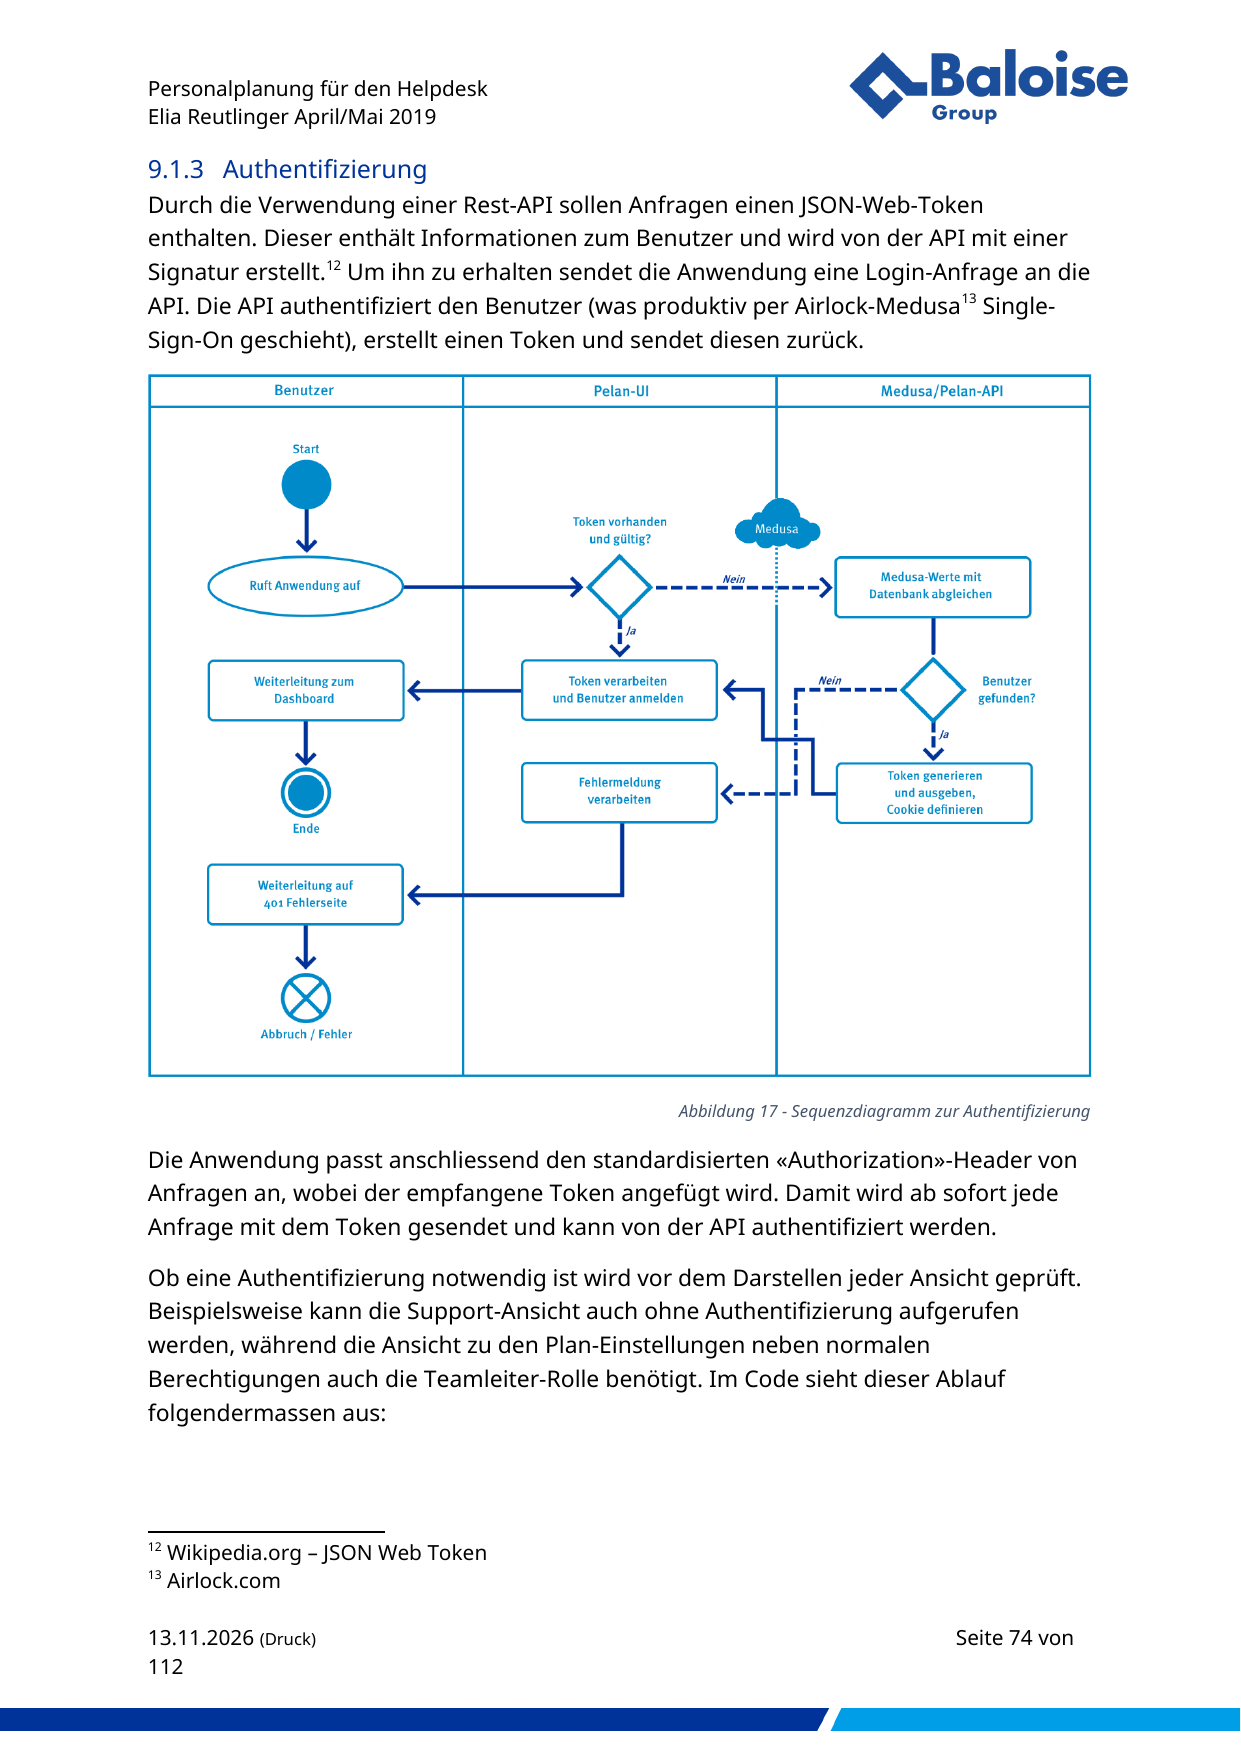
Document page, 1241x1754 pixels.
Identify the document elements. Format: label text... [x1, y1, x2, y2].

text Die Anwendung passt anschliessend den standardisierten «Authorization»-Header von Anfragen an, wobei der empfangene Token angefügt wird. Damit wird ab sofort jede Anfrage mit dem Token gesendet und kann von der API authentifiziert werden. [148, 1144, 1093, 1242]
text Ob eine Authentifizierung notwendig ist wird vor dem Darstellen jeder Ansicht geprüft. Beispielsweise kann die Support-Ansicht auch ohne Authentifizierung aufgerufen werden, während die Ansicht zu den Plan-Einstellungen neben normalen Berechtigungen auch die Teamleiter-Rolle benötigt. Im Code sieht dieser Ablauf folgendermassen aus: [148, 1262, 1093, 1428]
picture [147, 373, 1093, 1081]
picture [0, 1708, 1241, 1733]
subtitle Authentifizierung [148, 152, 1093, 186]
text Abbildung 17 - Sequenzdiagramm zur Authentifizierung [148, 1100, 1093, 1123]
text Durch die Verwendung einer Rest-API sollen Anfragen einen JSON-Web-Token enthalten. Dieser enthält Informationen zum Benutzer und wird von der API mit einer Signatur erstellt. Um ihn zu erhalten sendet die Anwendung eine Login-Anfrage an die API. Die API authentifiziert den Benutzer (was produktiv per Airlock-Medusa Single-Sign-On geschieht), erstellt einen Token und sendet diesen zurück. [148, 188, 1093, 355]
picture [849, 49, 1128, 124]
